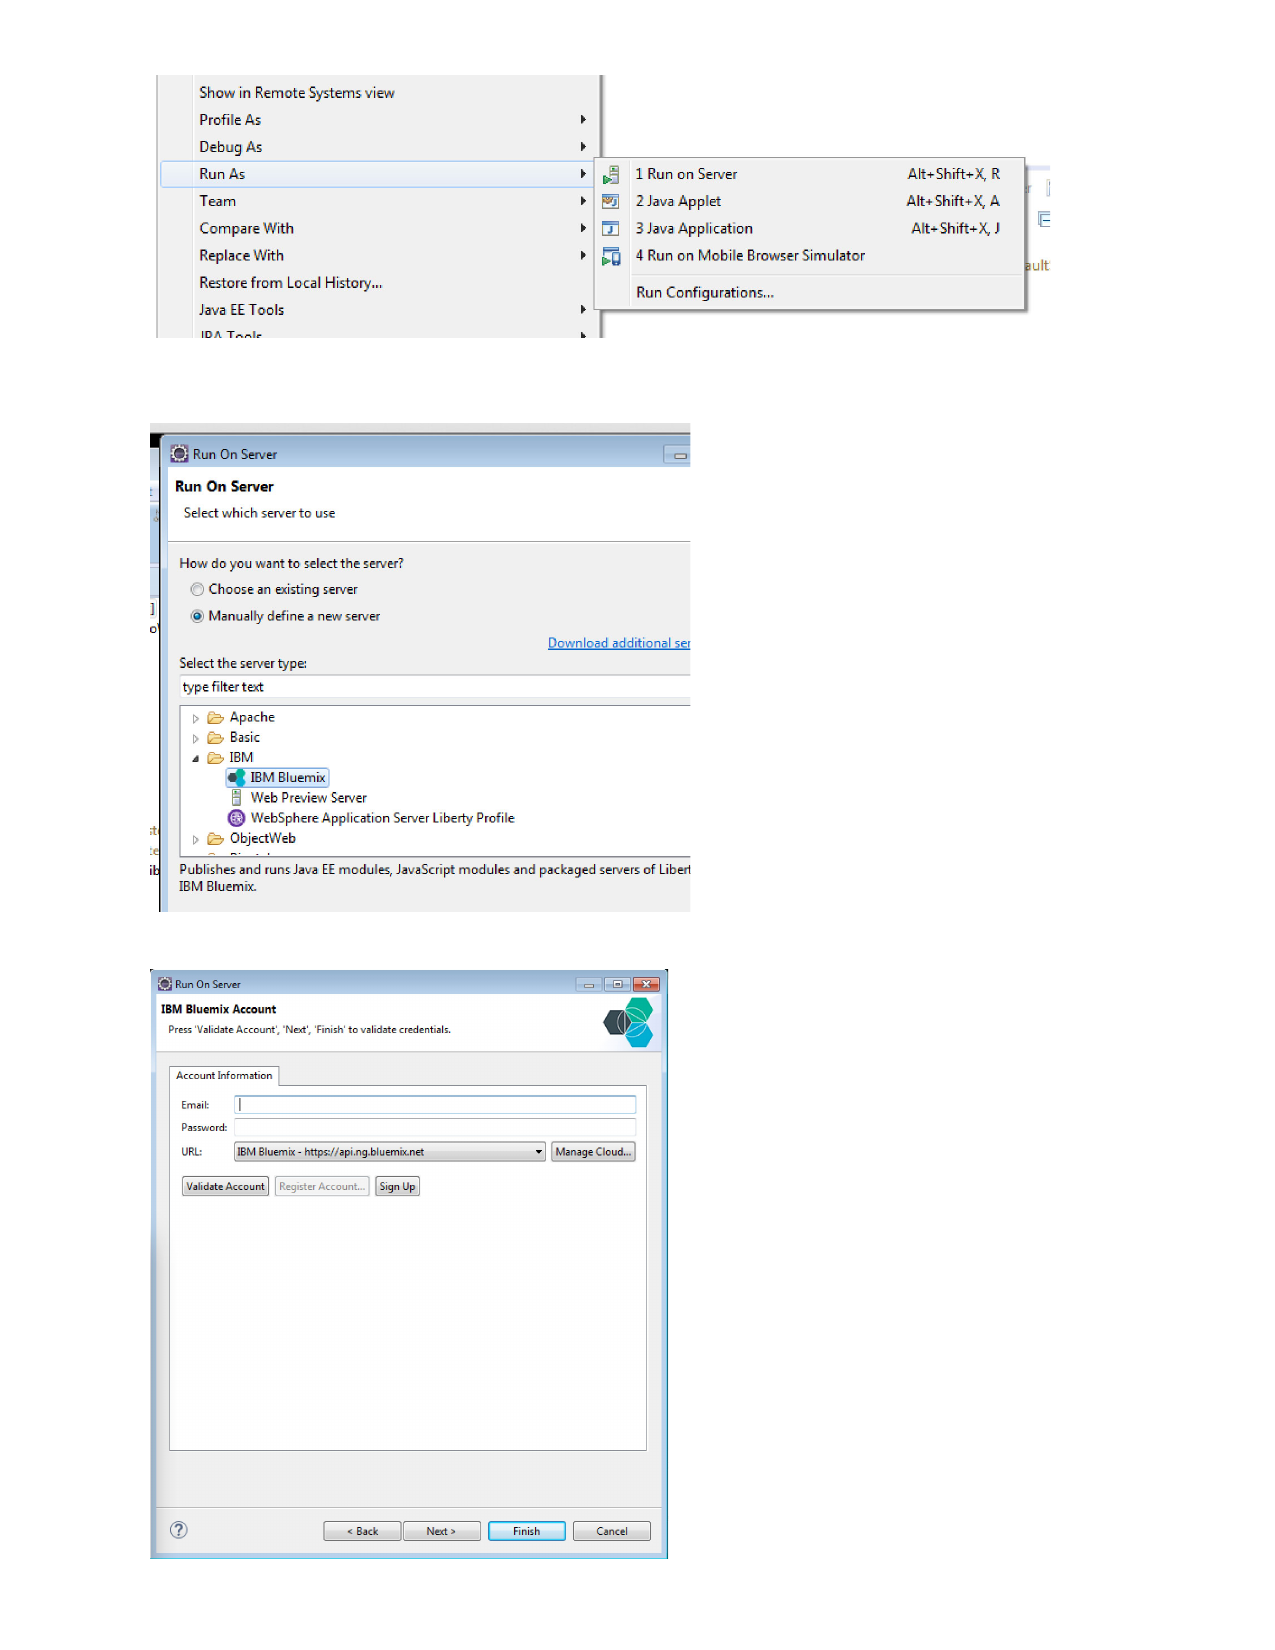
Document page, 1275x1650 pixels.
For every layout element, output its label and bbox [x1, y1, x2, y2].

picture [150, 75, 1050, 338]
picture [150, 423, 691, 912]
picture [150, 969, 669, 1559]
